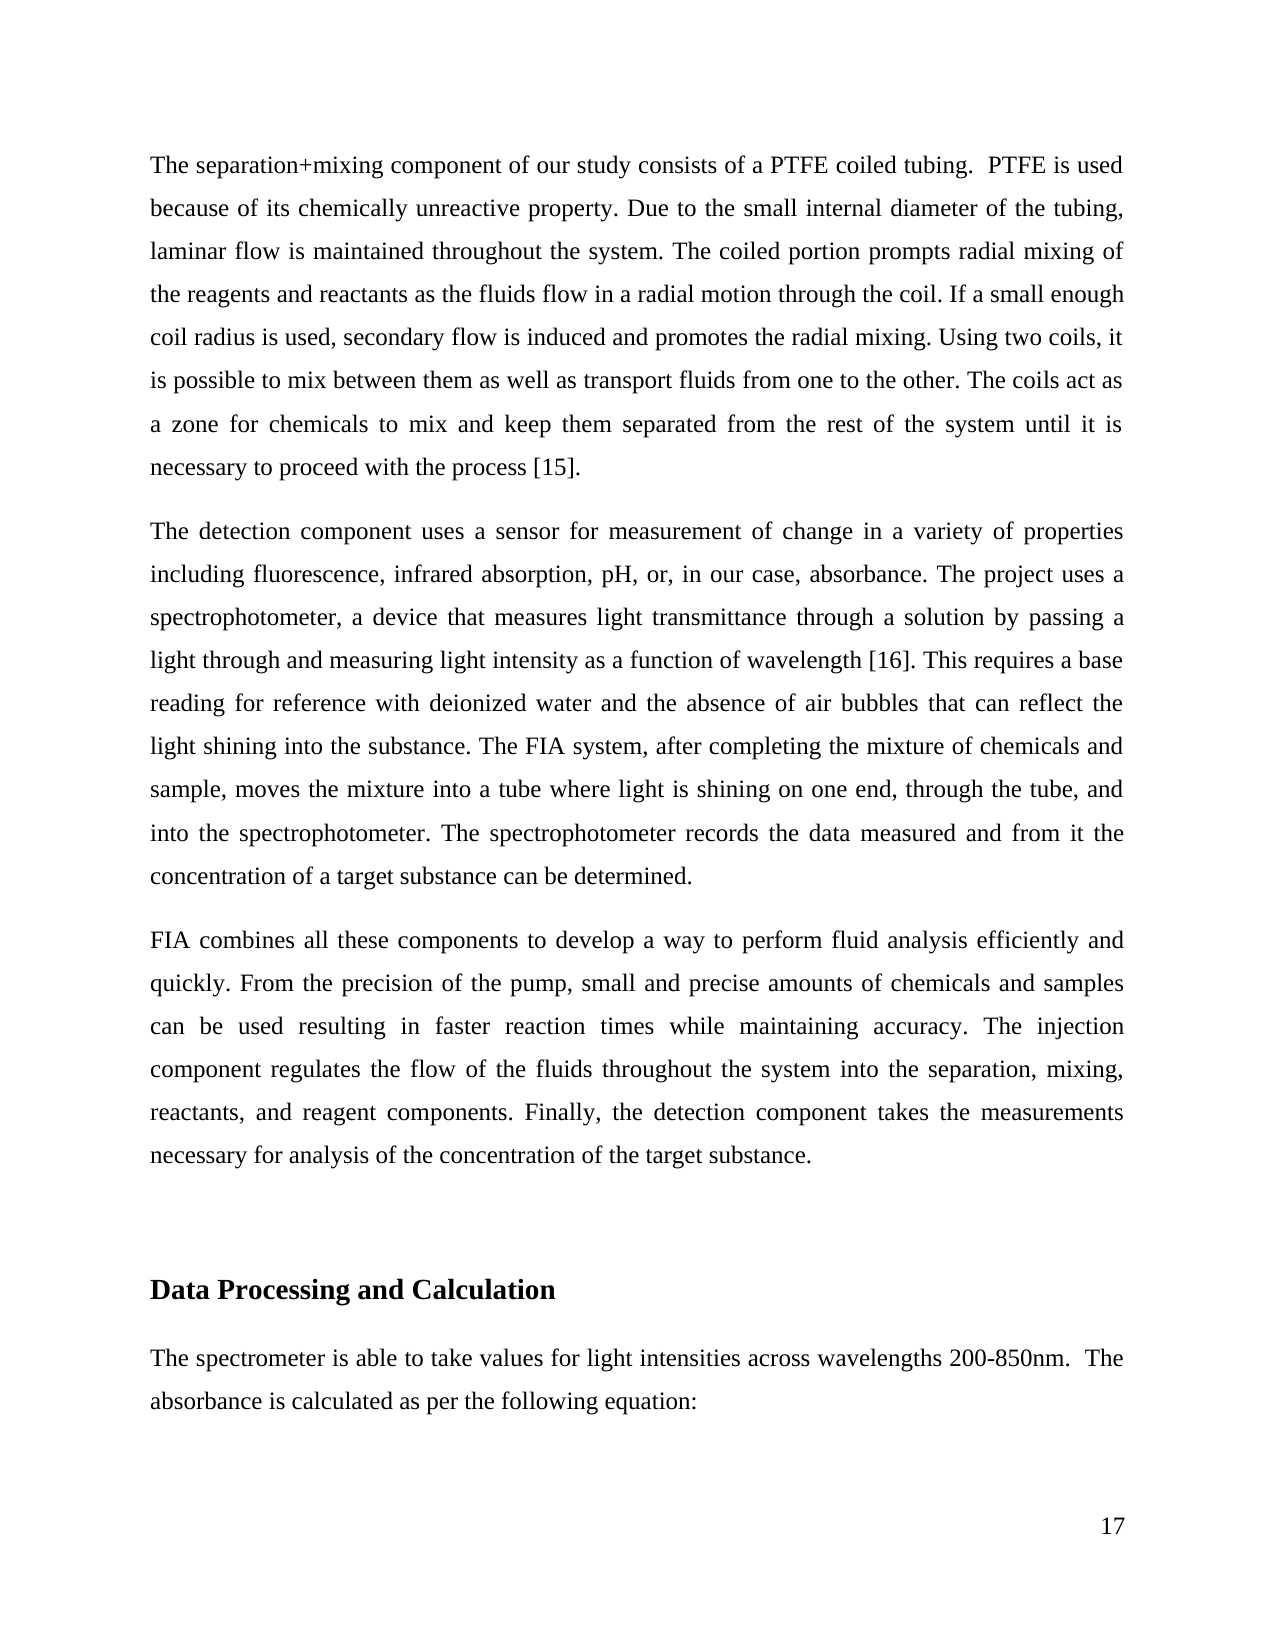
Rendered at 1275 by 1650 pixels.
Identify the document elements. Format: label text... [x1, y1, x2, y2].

text The separation+mixing component of our study consists of a PTFE coiled tubing. PTFE is used because of its chemically unreactive property. Due to the small internal diameter of the tubing, laminar flow is maintained throughout the system. The coiled portion prompts radial mixing of the reagents and reactants as the fluids flow in a radial motion through the coil. If a small enough coil radius is used, secondary flow is induced and promotes the radial mixing. Using two coils, it is possible to mix between them as well as transport fluids from one to the other. The coils act as a zone for chemicals to mix and keep them separated from the rest of the system until it is necessary to proceed with the process [15]. [150, 150, 1125, 481]
text The spectrometer is able to take values for light intensities across wavelengths 200-850nm. The absorbance is calculated as per the following equation: [150, 1343, 1125, 1415]
text FIA combines all these components to develop a way to perform fluid analysis efficiently and quickly. From the precision of the pump, small and precise amounts of chemicals and samples can be used resulting in faster reaction times while maintaining accuracy. The injection component regulates the flow of the fluids throughout the system into the separation, mixing, reactants, and reagent components. Finally, the detection component takes the measurements necessary for analysis of the concentration of the target substance. [150, 925, 1125, 1169]
text The detection component uses a sensor for measurement of change in a variety of properties including fluorescence, infrared absorption, pH, or, in our case, absorbance. The project uses a spectrophotometer, a device that measures light transmittance through a solution by passing a light through and measuring light intensity as a function of wavelength [16]. This requires a base reading for reference with deionized water and the absence of air bubbles that can reflect the light shining into the substance. The FIA system, after completing the mixture of chemicals and sample, moves the mixture into a tube where light is shining on one end, through the tube, and into the spectrophotometer. The spectrophotometer records the data measured and from it the concentration of a target substance can be determined. [150, 516, 1125, 889]
subtitle Data Processing and Calculation [150, 1272, 1125, 1305]
